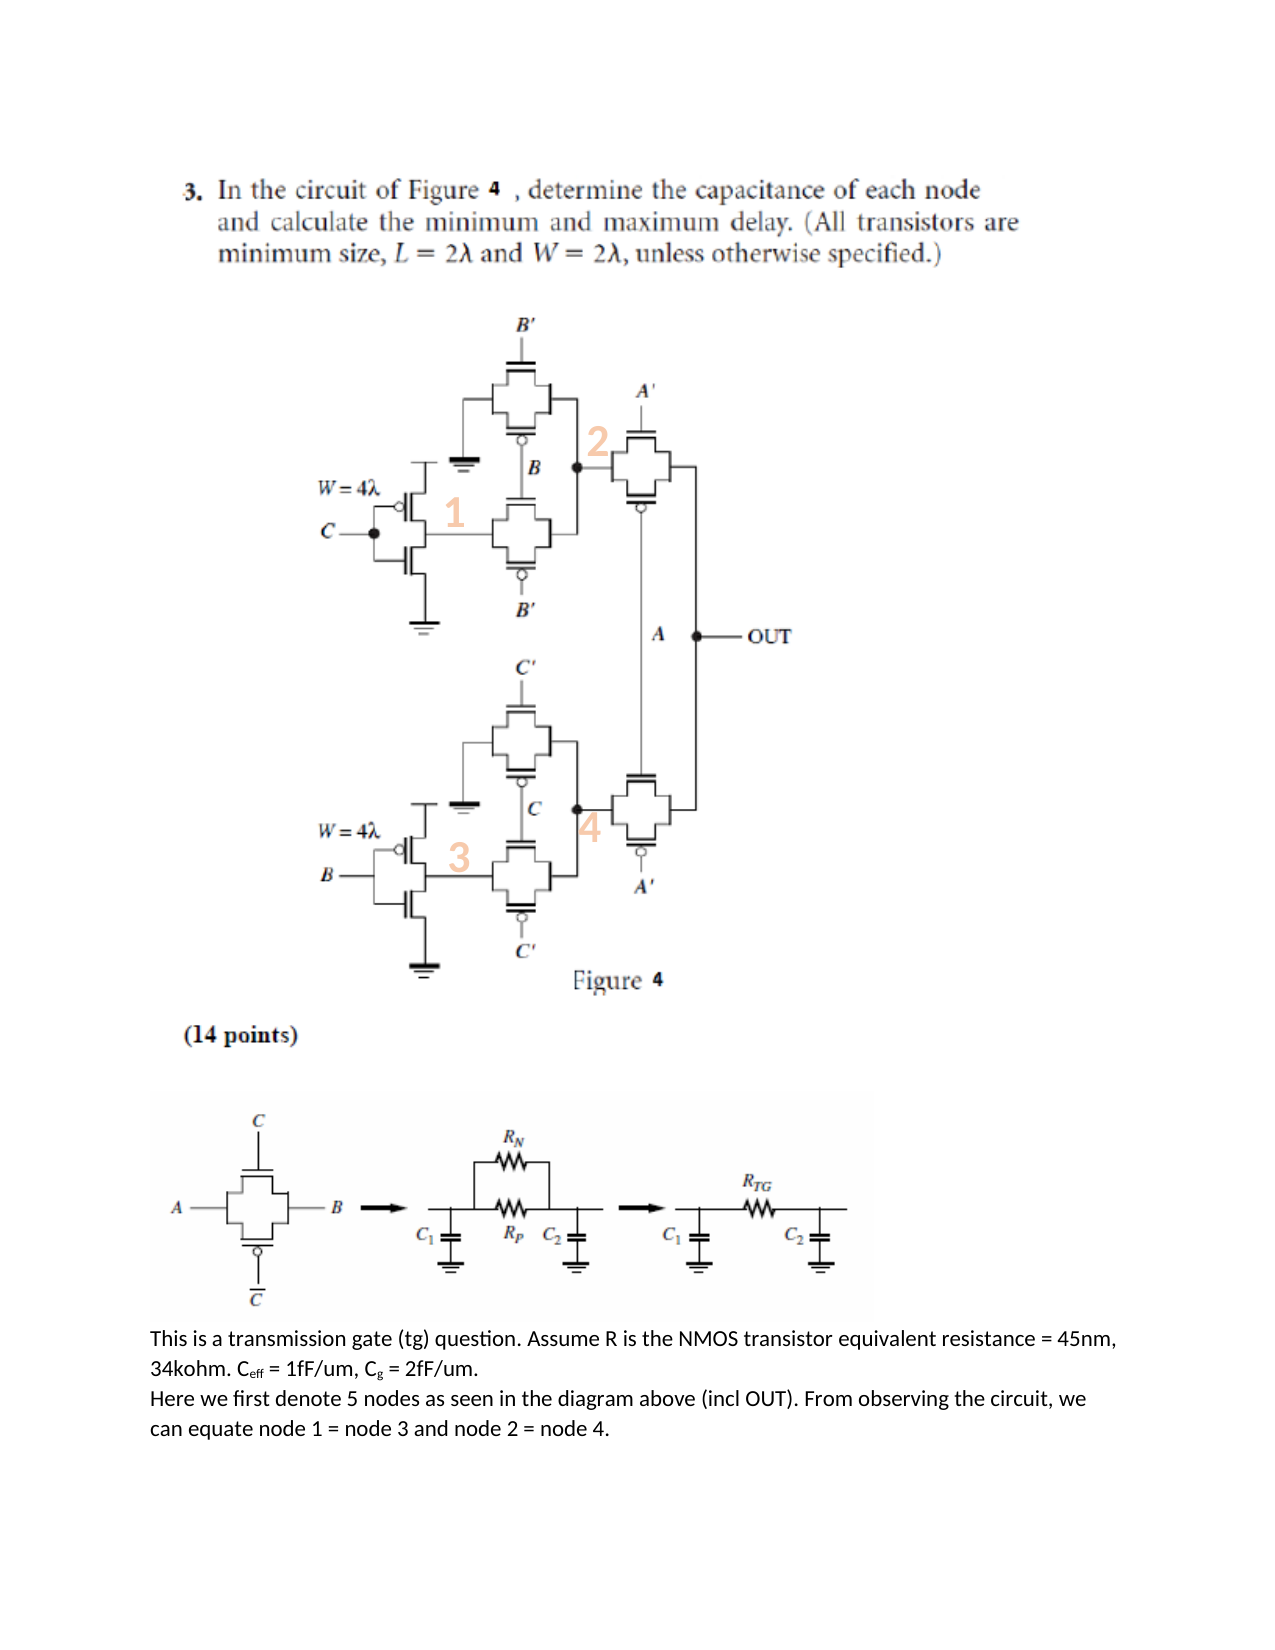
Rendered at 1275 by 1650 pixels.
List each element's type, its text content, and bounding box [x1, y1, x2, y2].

picture [150, 150, 1047, 1060]
text Here we first denote 5 nodes as seen in the diagram above (incl OUT). From observing the circuit, we can equate node 1 = node 3 and node 2 = node 4. [150, 1384, 1125, 1442]
picture [150, 1091, 874, 1322]
text This is a transmission gate (tg) question. Assume R is the NMOS transistor equivalent resistance = 45nm, 34kohm. Ceff = 1fF/um, Cg = 2fF/um. [150, 1324, 1125, 1382]
